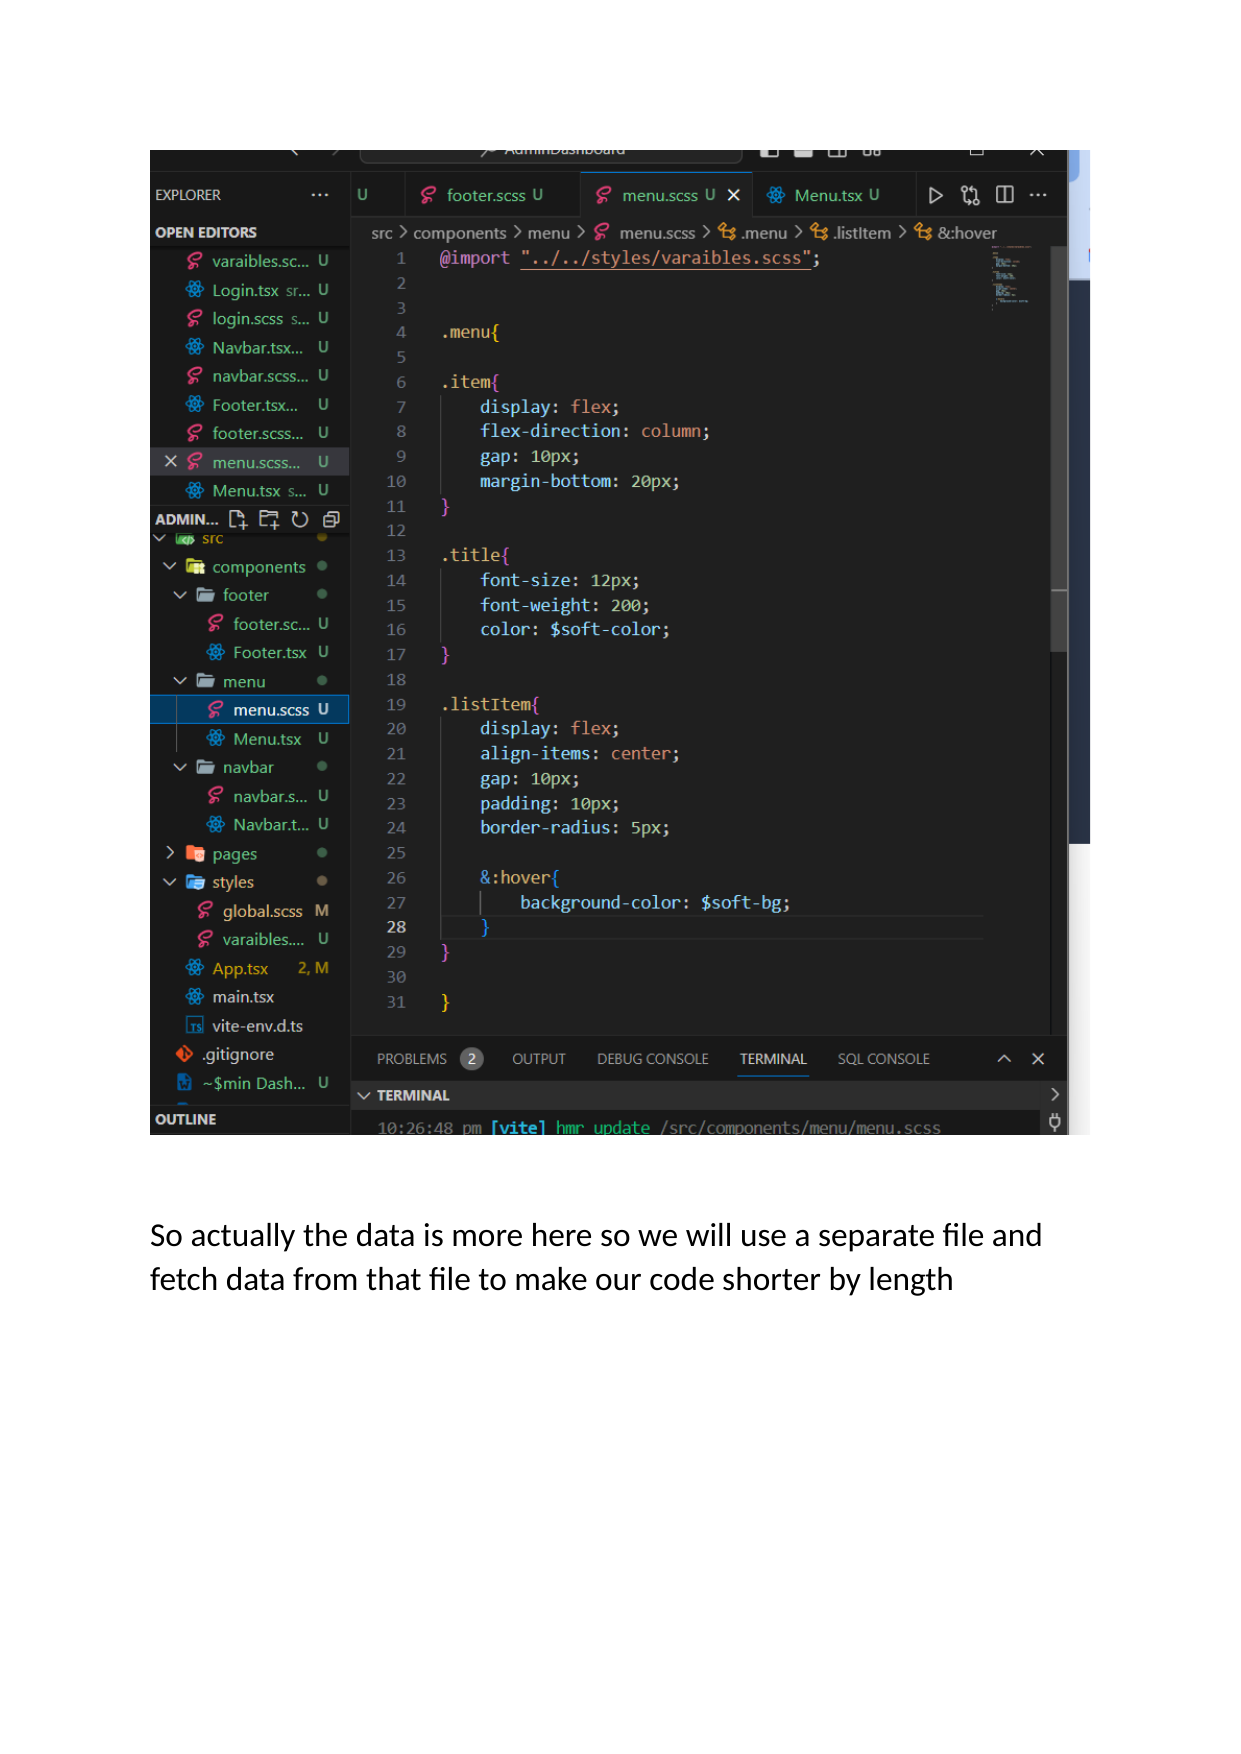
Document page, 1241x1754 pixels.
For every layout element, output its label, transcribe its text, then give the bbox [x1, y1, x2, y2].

picture [150, 150, 1091, 1135]
text So actually the data is more here so we will use a separate file and fetch data from that file to make our code shorter by length [150, 1214, 1090, 1299]
